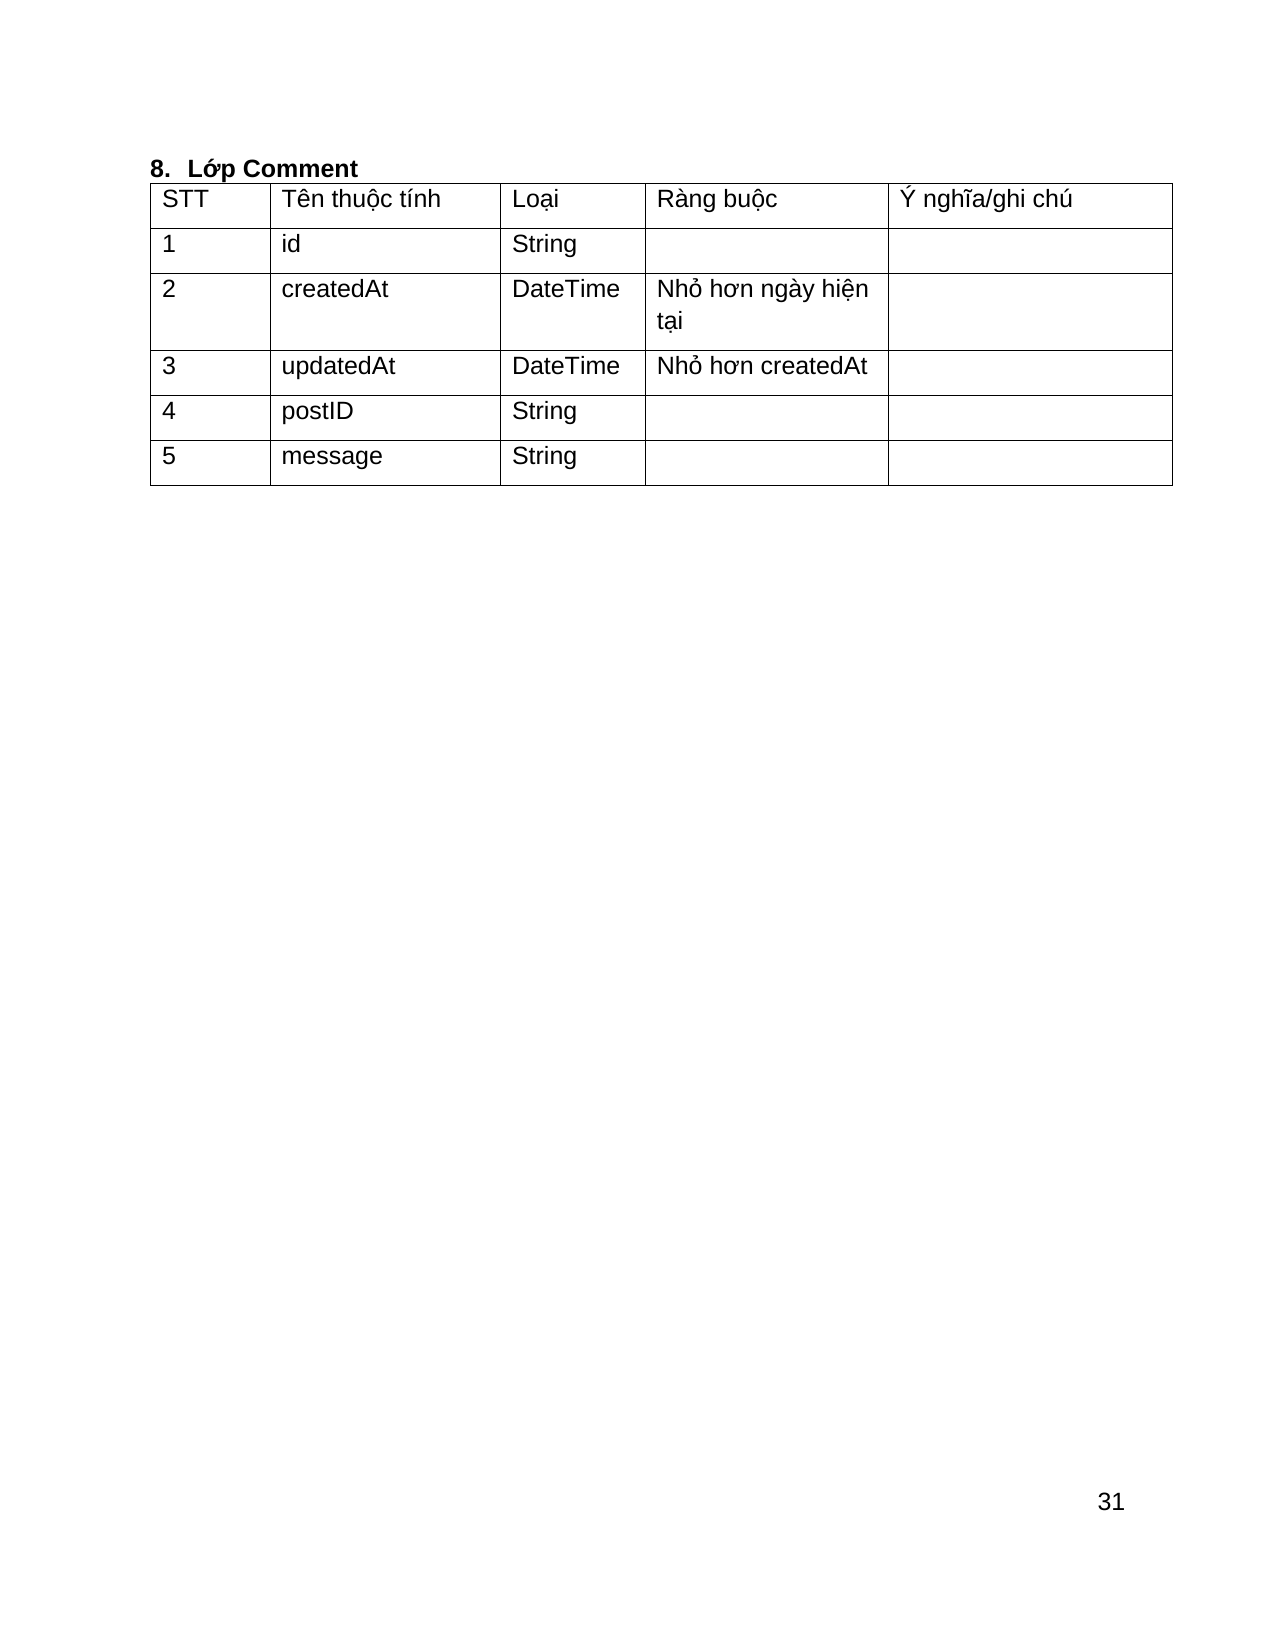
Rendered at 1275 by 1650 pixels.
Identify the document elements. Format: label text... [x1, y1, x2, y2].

table_cell [646, 229, 888, 273]
table_header STT [151, 184, 270, 228]
table_cell DateTime [501, 351, 645, 395]
table_cell message [271, 441, 500, 485]
table_cell 3 [151, 351, 270, 395]
table_header Loại [501, 184, 645, 228]
table_cell 5 [151, 441, 270, 485]
table_cell [889, 396, 1172, 440]
table_header Tên thuộc tính [271, 184, 500, 228]
table_cell postID [271, 396, 500, 440]
table_cell DateTime [501, 274, 645, 350]
table_cell [889, 351, 1172, 395]
subtitle Lớp Comment [150, 154, 1125, 183]
table_cell String [501, 396, 645, 440]
table_cell 1 [151, 229, 270, 273]
table_cell 4 [151, 396, 270, 440]
table_cell [646, 396, 888, 440]
table_header Ràng buộc [646, 184, 888, 228]
table_cell createdAt [271, 274, 500, 350]
table_cell String [501, 441, 645, 485]
table_cell updatedAt [271, 351, 500, 395]
table_header Ý nghĩa/ghi chú [889, 184, 1172, 228]
table_cell [889, 274, 1172, 350]
table_cell 2 [151, 274, 270, 350]
table_cell id [271, 229, 500, 273]
table_cell [889, 441, 1172, 485]
table_cell [889, 229, 1172, 273]
table_cell [646, 441, 888, 485]
table_cell String [501, 229, 645, 273]
table_cell Nhỏ hơn createdAt [646, 351, 888, 395]
table_cell Nhỏ hơn ngày hiện tại [646, 274, 888, 350]
